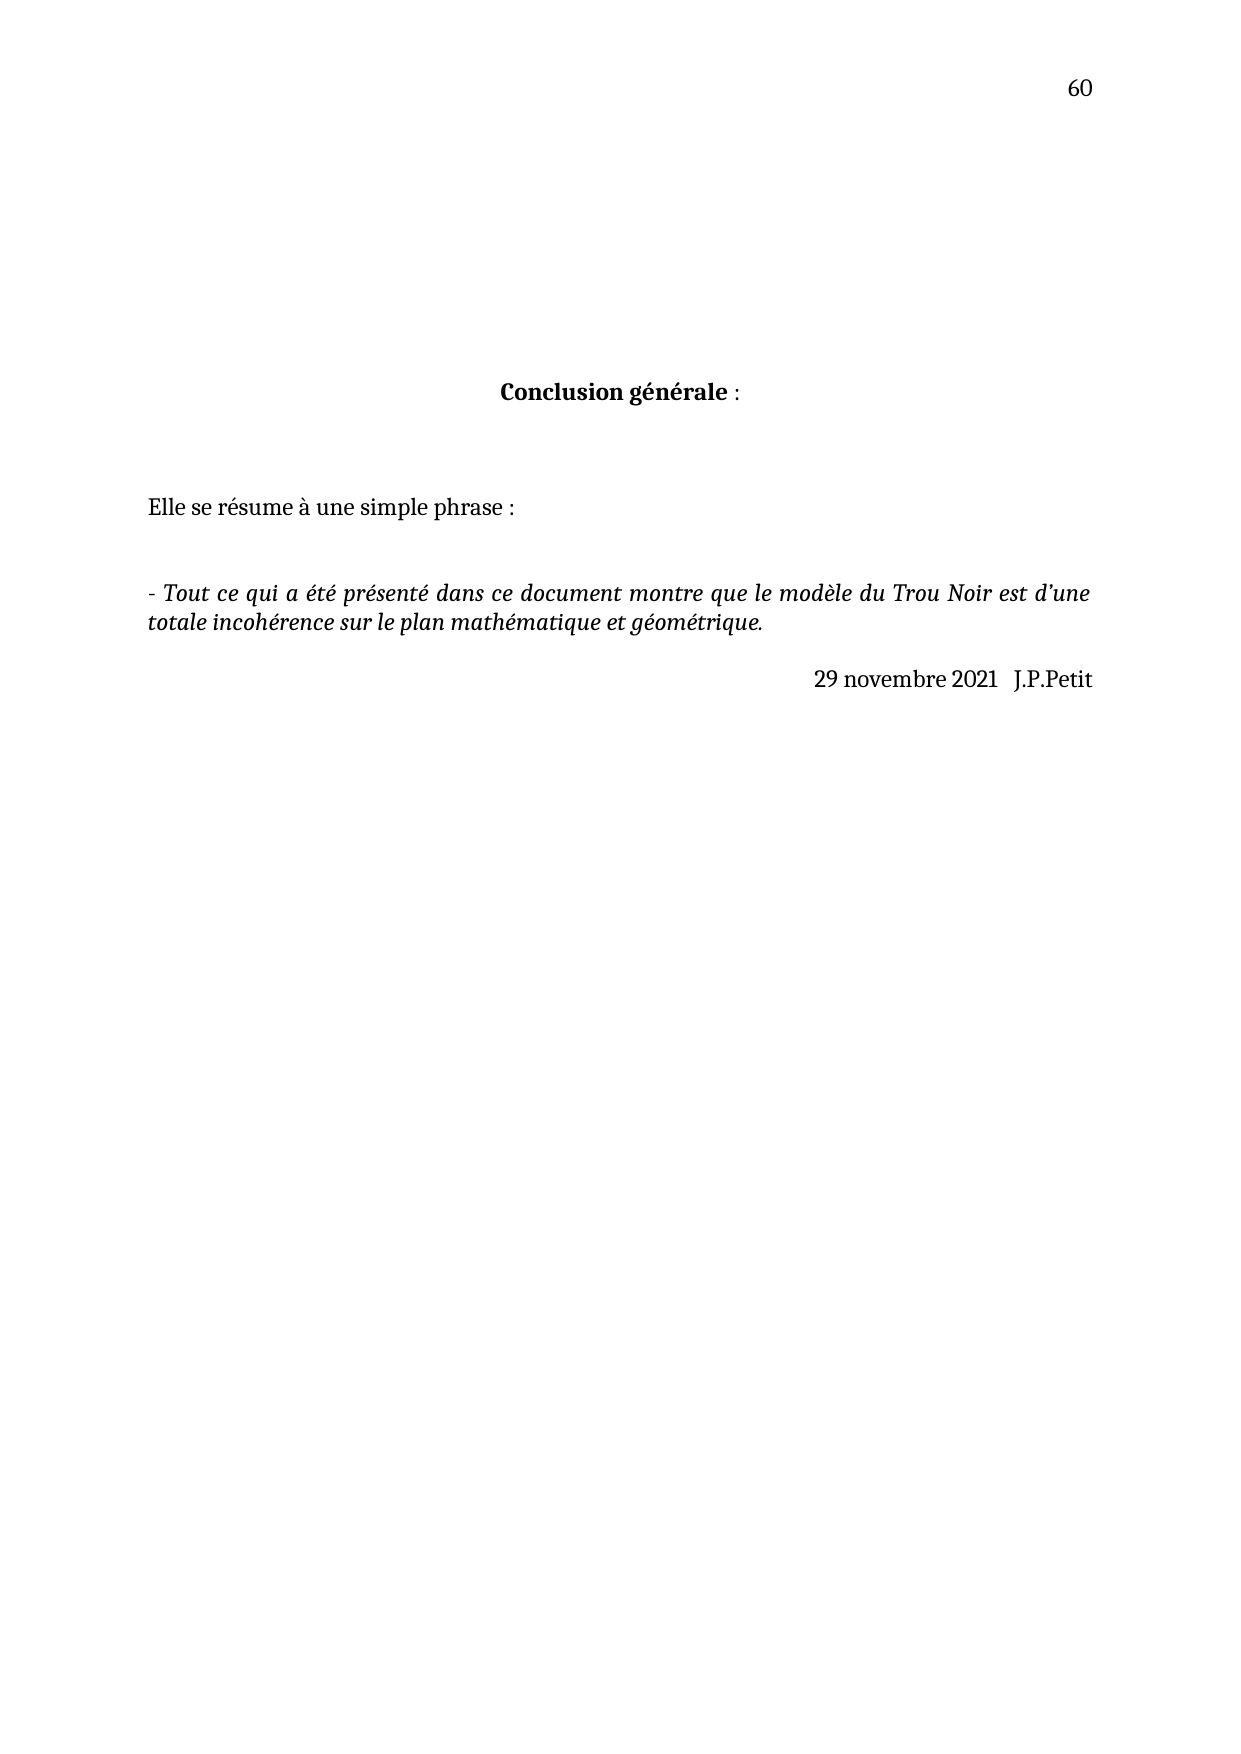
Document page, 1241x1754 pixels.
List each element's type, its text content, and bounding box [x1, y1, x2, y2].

list - Tout ce qui a été présenté dans ce document montre que le modèle du Trou Noir est d’une totale incohérence sur le plan mathématique et géométrique. [148, 579, 1093, 636]
list 29 novembre 2021 J.P.Petit [148, 665, 1093, 694]
list Conclusion générale : [148, 378, 1093, 406]
list Elle se résume à une simple phrase : [148, 493, 1093, 521]
